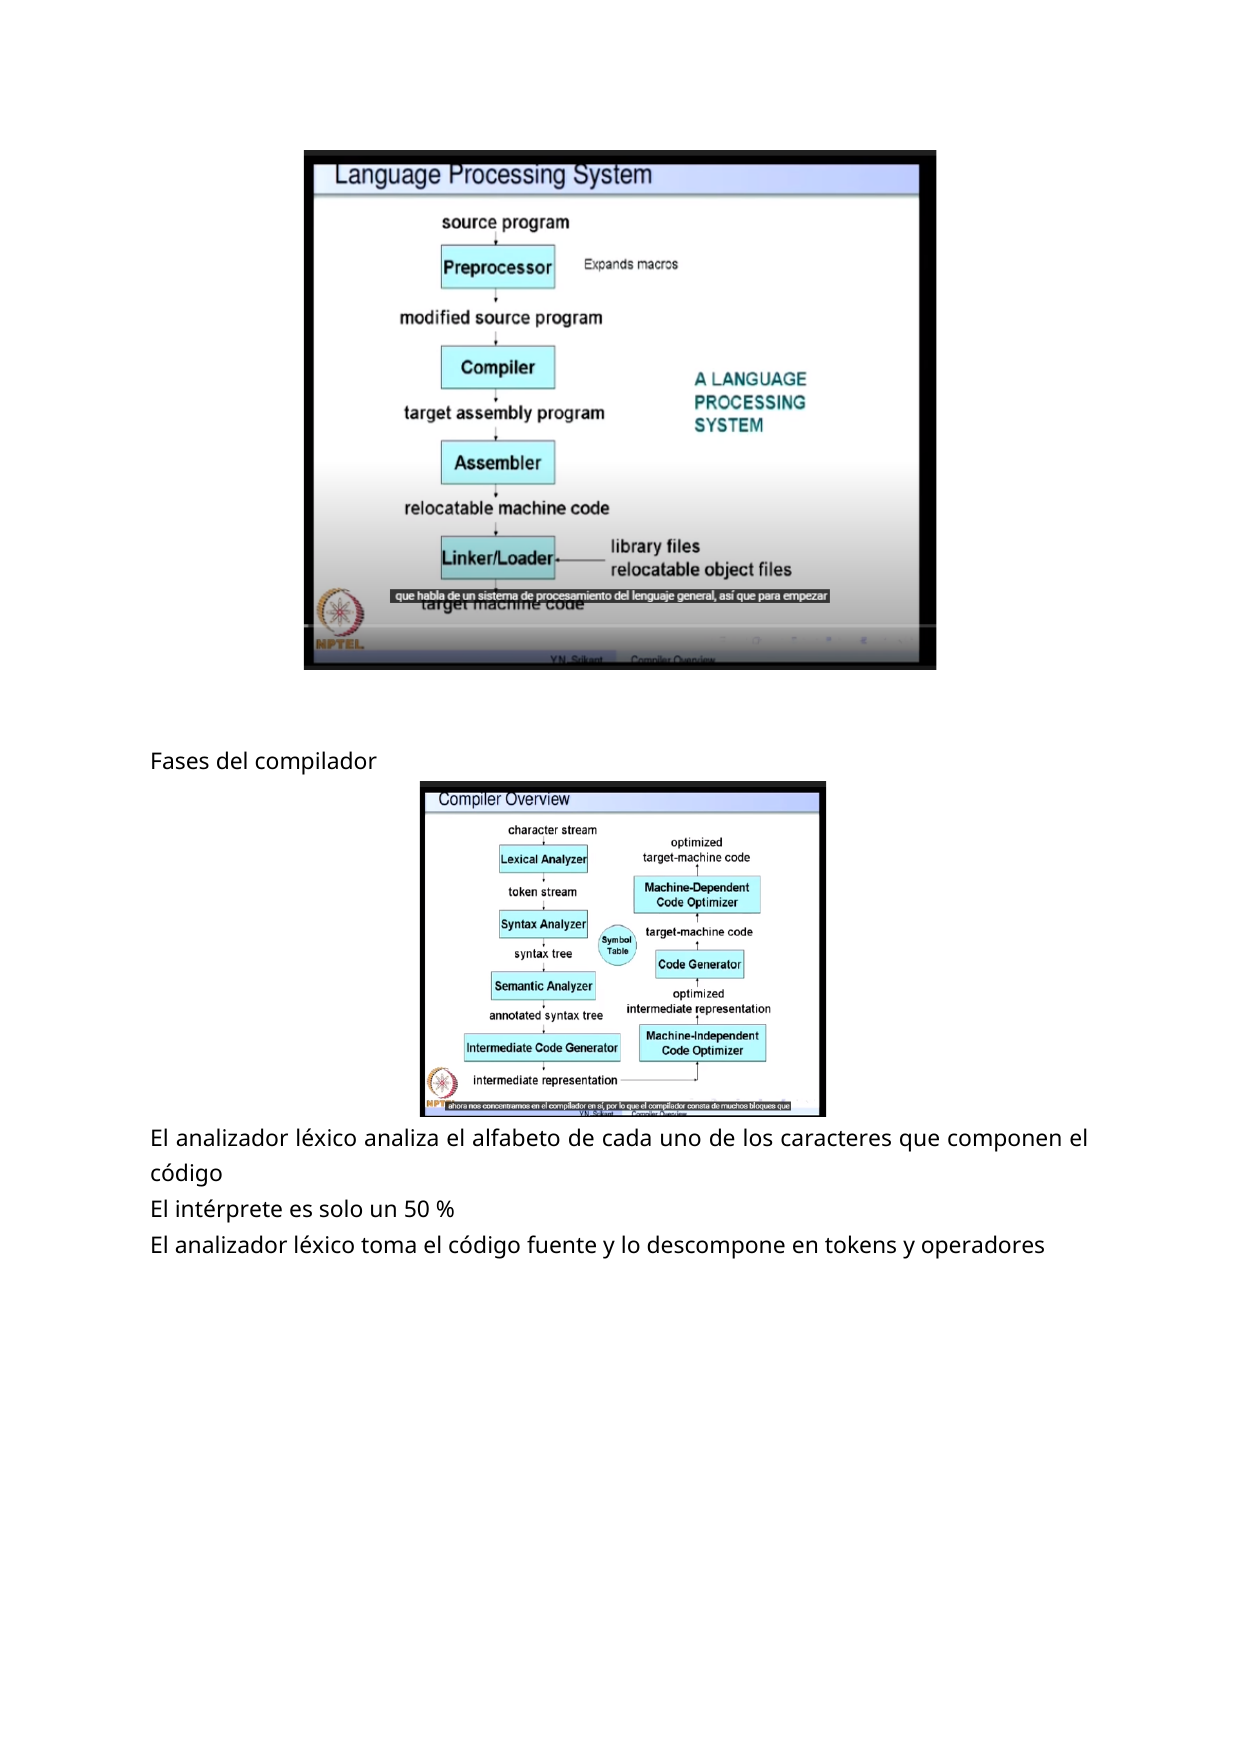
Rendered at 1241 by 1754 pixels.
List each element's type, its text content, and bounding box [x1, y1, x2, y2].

text El intérprete es solo un 50 % [150, 1193, 1090, 1224]
text El analizador léxico toma el código fuente y lo descompone en tokens y operadores [150, 1229, 1090, 1261]
text El analizador léxico analiza el alfabeto de cada uno de los caracteres que componen el código [150, 1121, 1090, 1189]
text Fases del compilador [150, 745, 1090, 776]
picture [303, 150, 937, 670]
picture [419, 781, 827, 1117]
